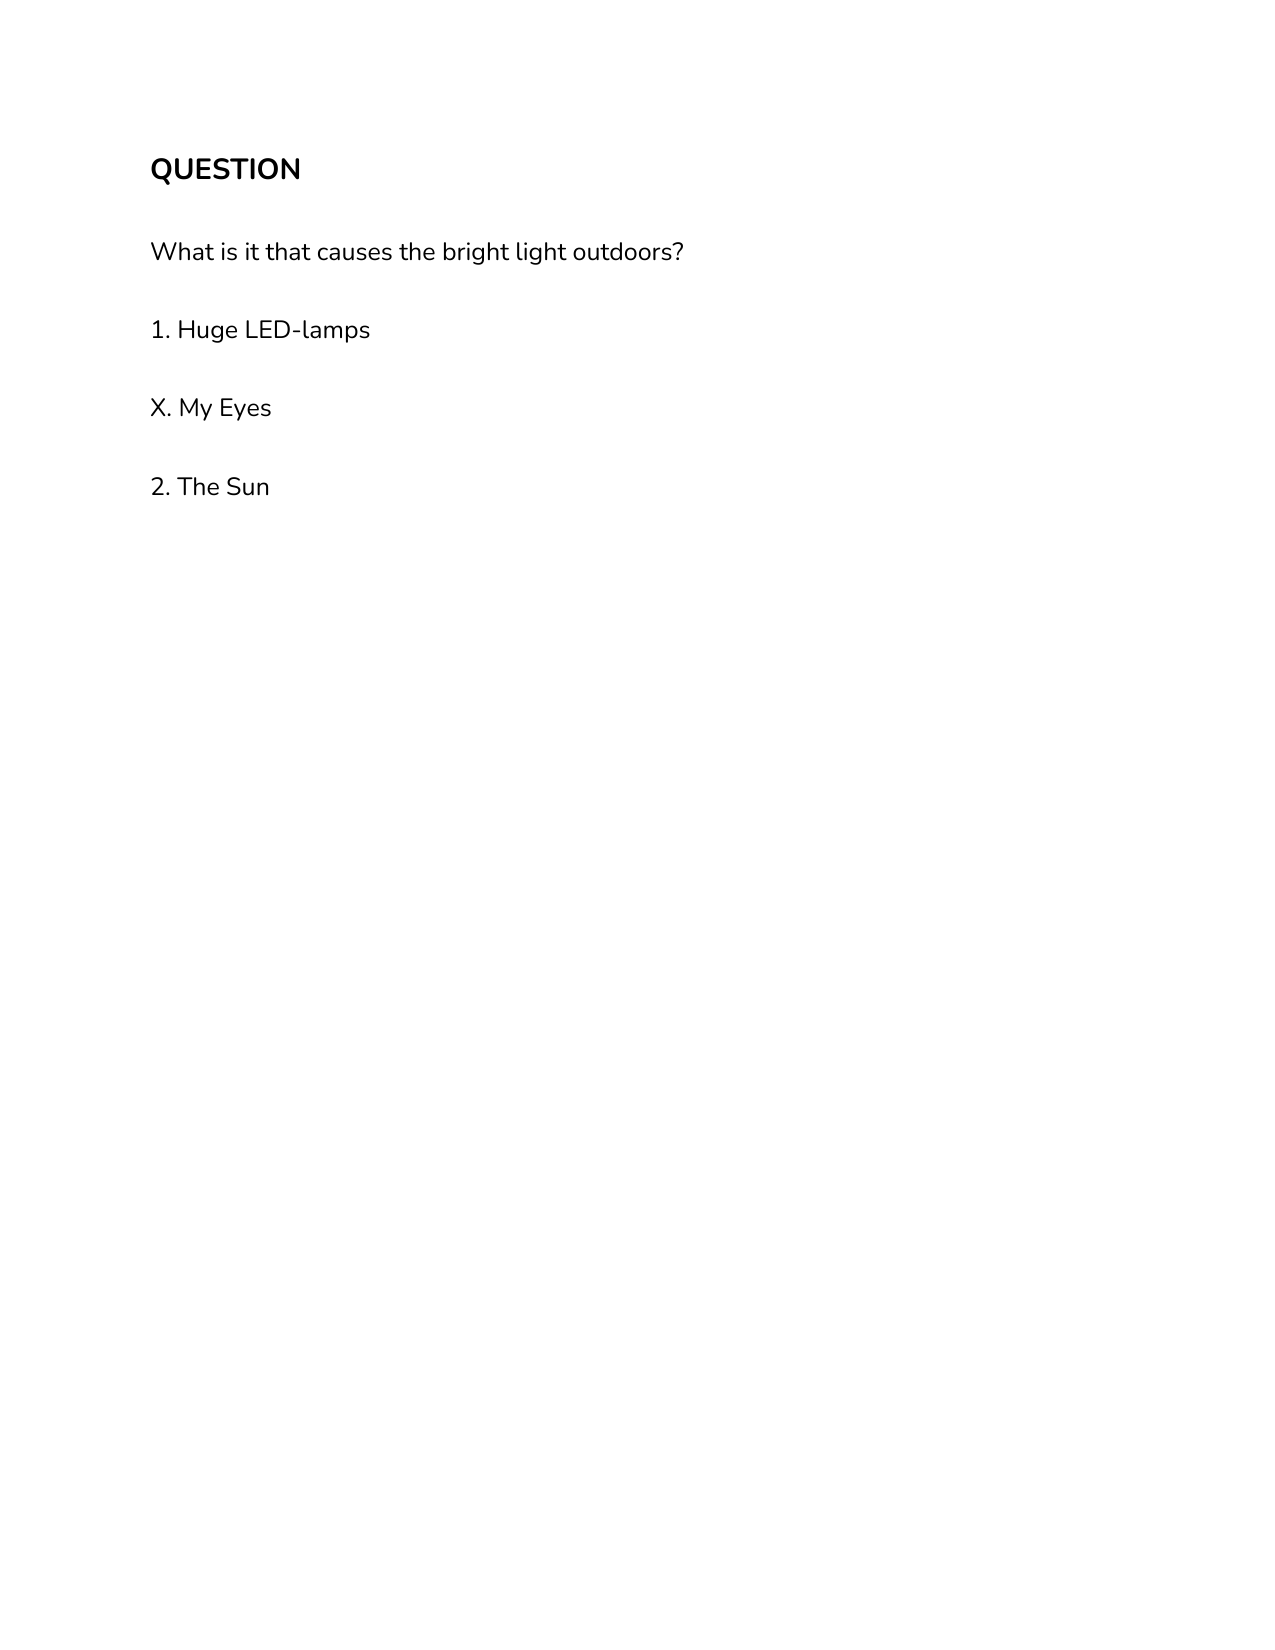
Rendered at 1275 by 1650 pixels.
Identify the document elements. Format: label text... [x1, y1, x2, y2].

text 1. Huge LED-lamps [150, 313, 1125, 347]
text What is it that causes the bright light outdoors? [150, 235, 1125, 269]
text 2. The Sun [150, 470, 1125, 504]
text X. My Eyes [150, 392, 1125, 426]
text QUESTION [150, 150, 1125, 190]
